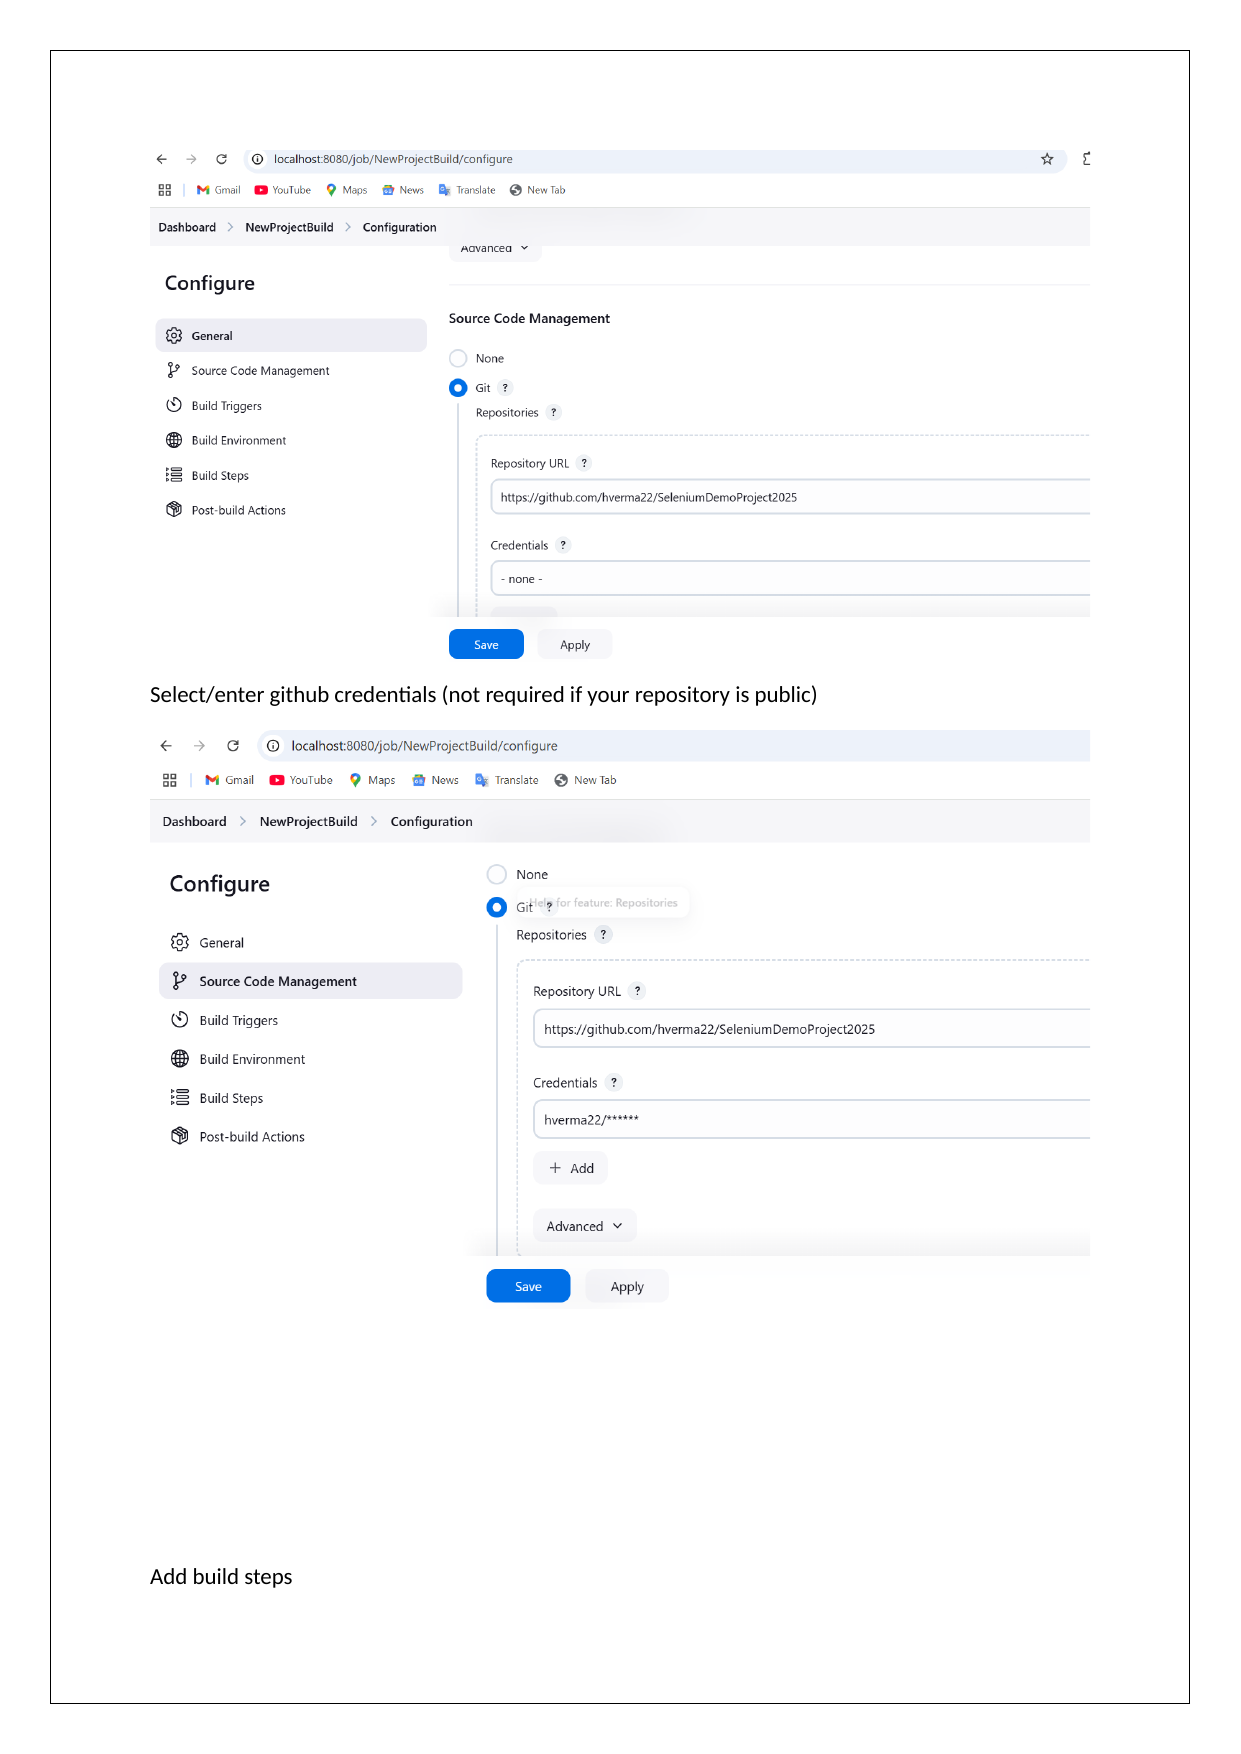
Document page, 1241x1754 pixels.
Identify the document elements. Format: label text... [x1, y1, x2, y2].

text Select/enter github credentials (not required if your repository is public) [150, 680, 1090, 708]
picture [150, 150, 1091, 662]
picture [150, 727, 1091, 1309]
text Add build steps [150, 1562, 1090, 1590]
